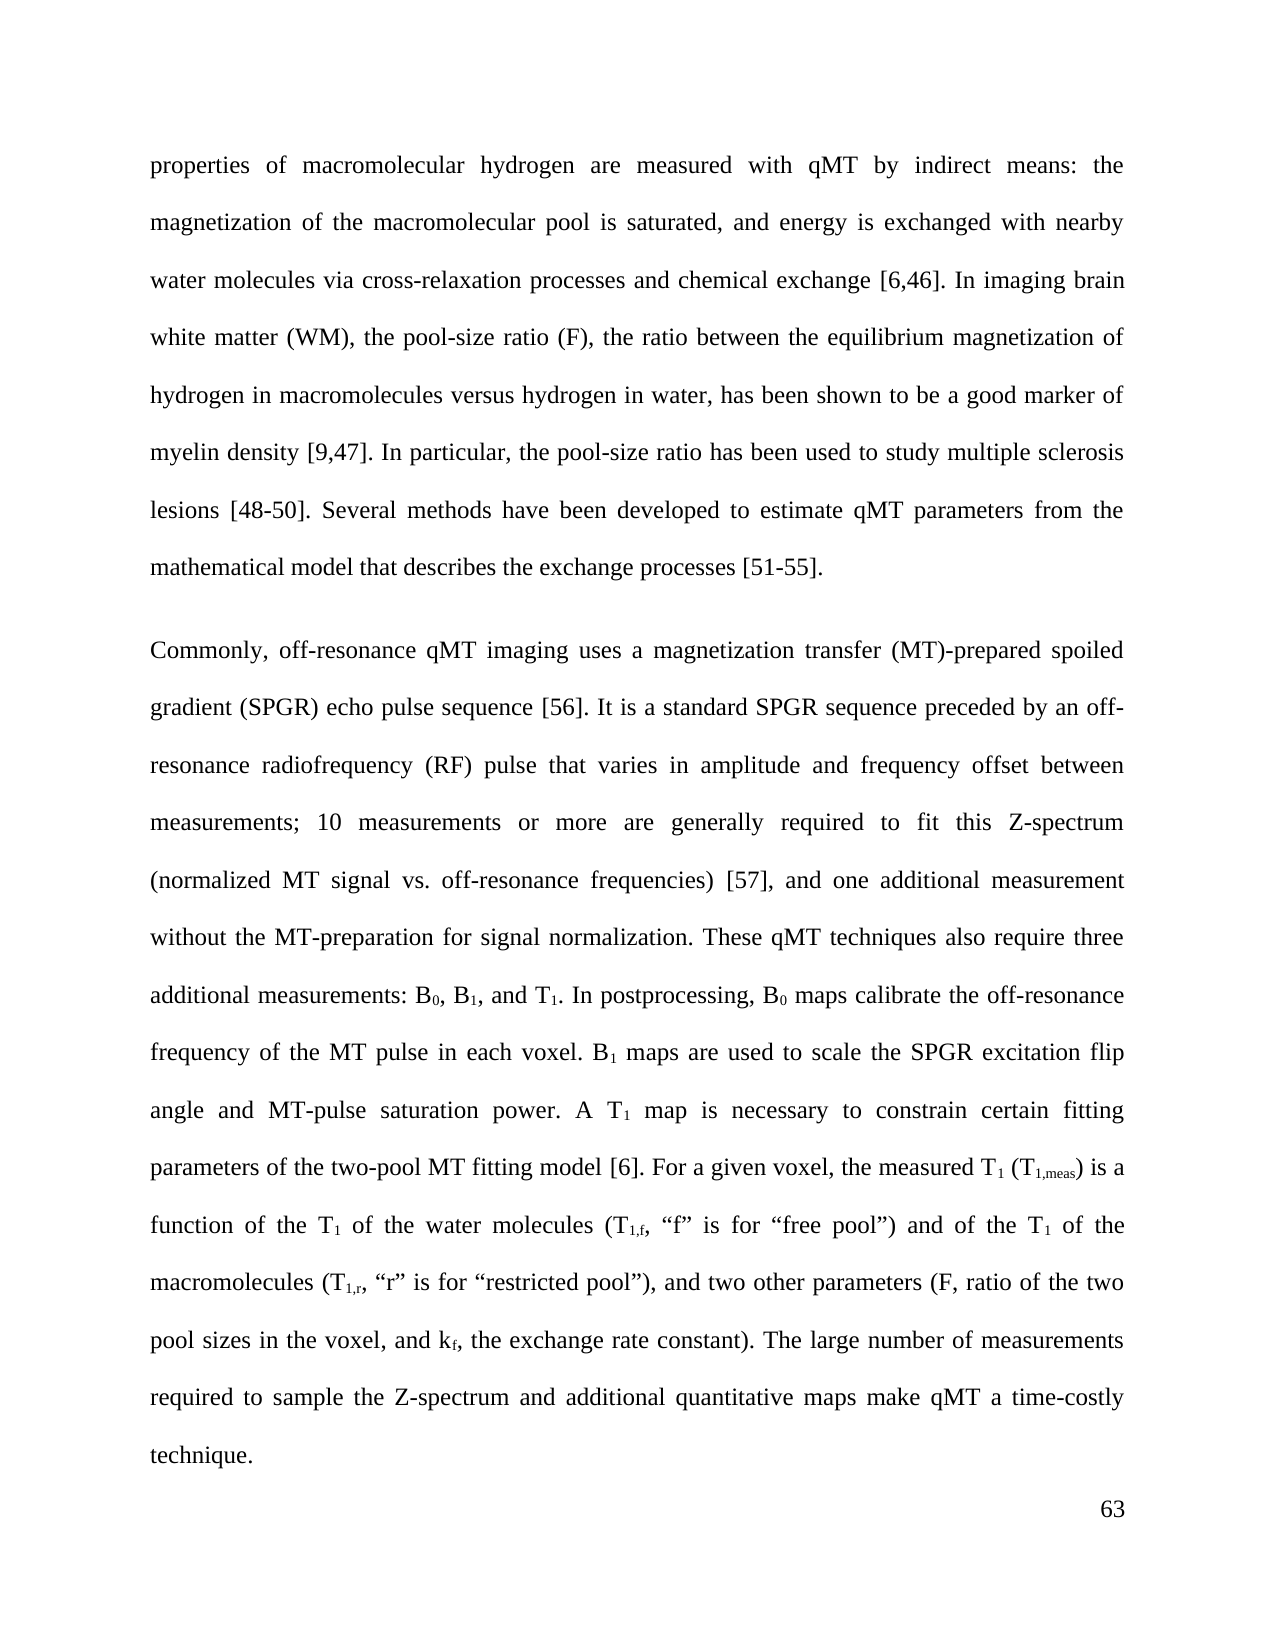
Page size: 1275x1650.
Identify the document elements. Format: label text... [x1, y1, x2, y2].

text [150, 150, 1125, 581]
text Commonly, off-resonance qMT imaging uses a magnetization transfer (MT)-prepared spoiled gradient (SPGR) echo pulse sequence [56]. It is a standard SPGR sequence preceded by an off-resonance radiofrequency (RF) pulse that varies in amplitude and frequency offset between measurements; 10 measurements or more are generally required to fit this Z-spectrum (normalized MT signal vs. off-resonance frequencies) [57], and one additional measurement without the MT-preparation for signal normalization. These qMT techniques also require three additional measurements: B0, B1, and T1. In postprocessing, B0 maps calibrate the off-resonance frequency of the MT pulse in each voxel. B1 maps are used to scale the SPGR excitation flip angle and MT-pulse saturation power. A T1 map is necessary to constrain certain fitting parameters of the two-pool MT fitting model [6]. For a given voxel, the measured T1 (T1,meas) is a function of the T1 of the water molecules (T1,f, “f” is for “free pool”) and of the T1 of the macromolecules (T1,r, “r” is for “restricted pool”), and two other parameters (F, ratio of the two pool sizes in the voxel, and kf, the exchange rate constant). The large number of measurements required to sample the Z-spectrum and additional quantitative maps make qMT a time-costly technique. [150, 635, 1125, 1469]
